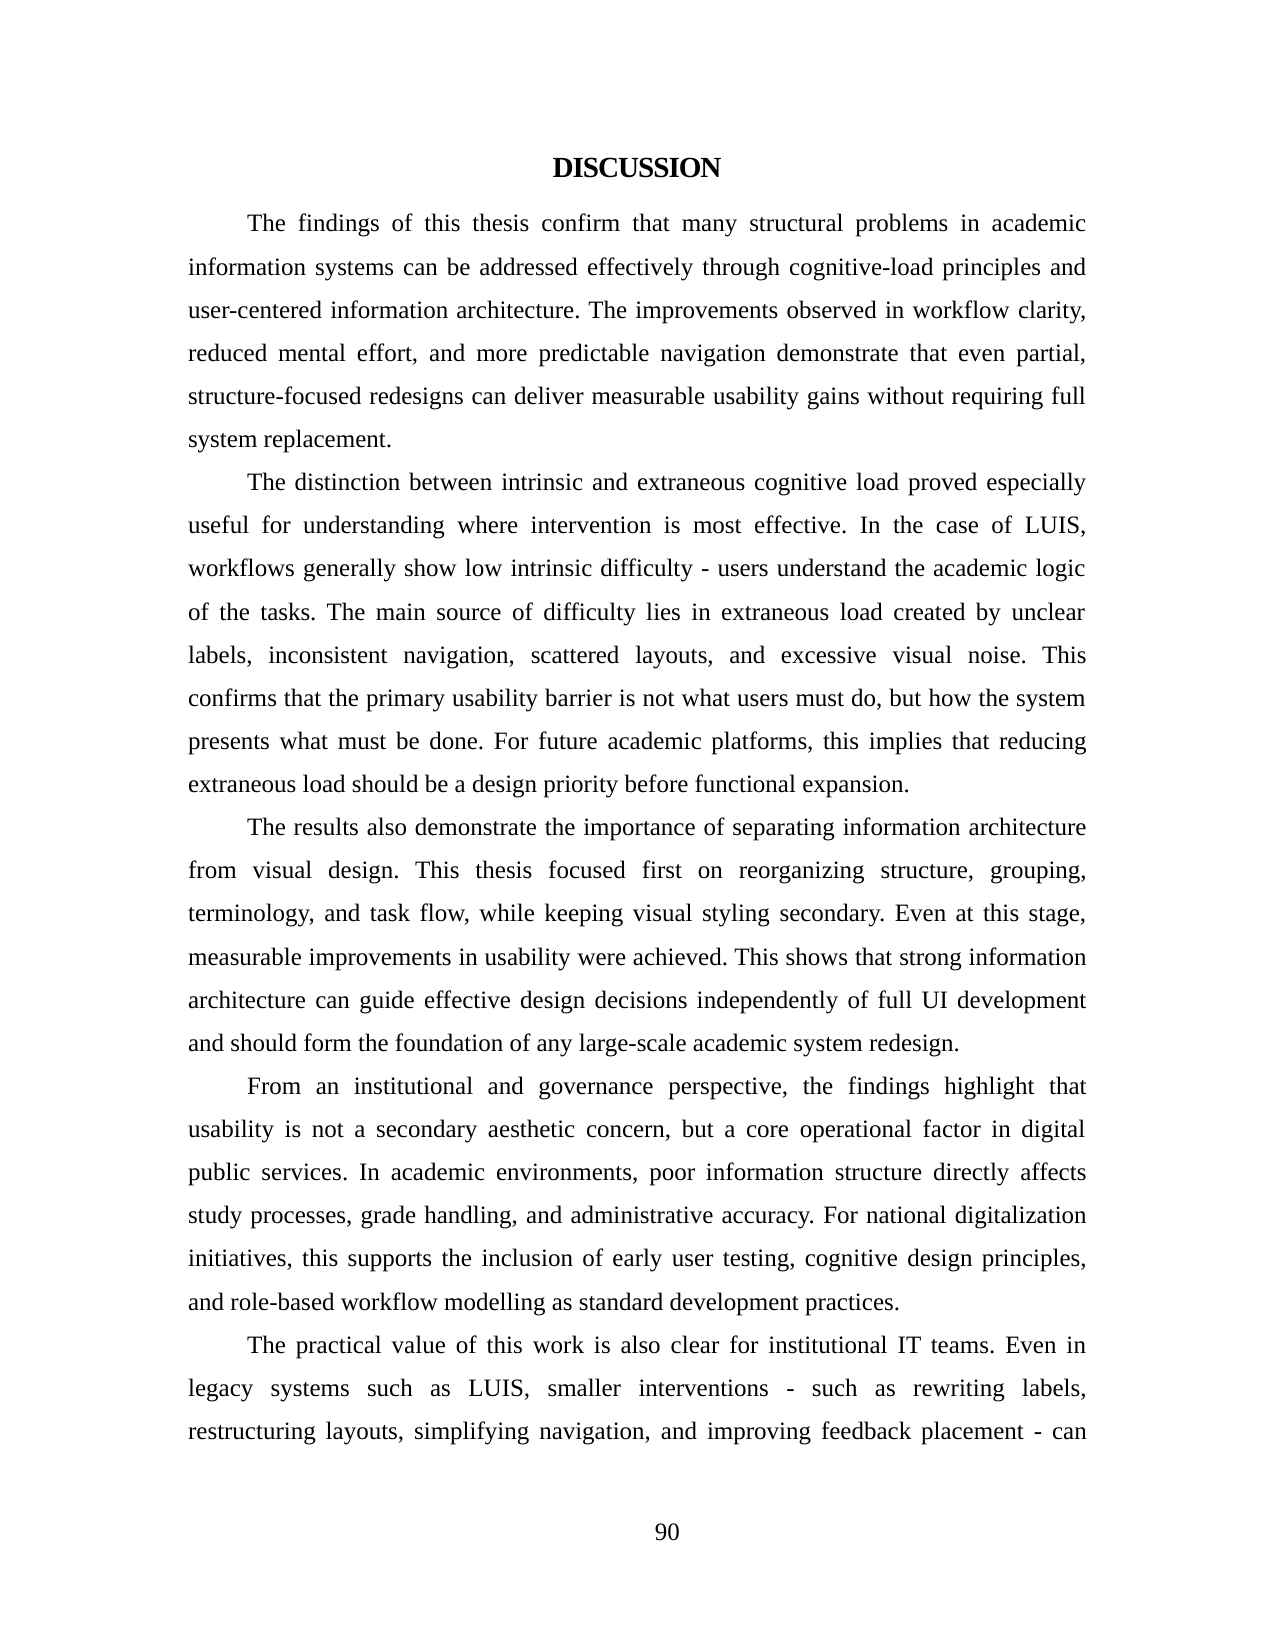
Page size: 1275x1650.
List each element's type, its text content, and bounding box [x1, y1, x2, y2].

text The findings of this thesis confirm that many structural problems in academic information systems can be addressed effectively through cognitive-load principles and user-centered information architecture. The improvements observed in workflow clarity, reduced mental effort, and more predictable navigation demonstrate that even partial, structure-focused redesigns can deliver measurable usability gains without requiring full system replacement. [188, 208, 1087, 453]
text The results also demonstrate the importance of separating information architecture from visual design. This thesis focused first on reorganizing structure, grouping, terminology, and task flow, while keeping visual styling secondary. Even at this stage, measurable improvements in usability were achieved. This shows that strong information architecture can guide effective design decisions independently of full UI development and should form the foundation of any large-scale academic system redesign. [188, 812, 1087, 1057]
title Discussion [188, 150, 1087, 183]
text From an institutional and governance perspective, the findings highlight that usability is not a secondary aesthetic concern, but a core operational factor in digital public services. In academic environments, poor information structure directly affects study processes, grade handling, and administrative accuracy. For national digitalization initiatives, this supports the inclusion of early user testing, cognitive design principles, and role-based workflow modelling as standard development practices. [188, 1071, 1087, 1315]
text The distinction between intrinsic and extraneous cognitive load proved especially useful for understanding where intervention is most effective. In the case of LUIS, workflows generally show low intrinsic difficulty - users understand the academic logic of the tasks. The main source of difficulty lies in extraneous load created by unclear labels, inconsistent navigation, scattered layouts, and excessive visual noise. This confirms that the primary usability barrier is not what users must do, but how the system presents what must be done. For future academic platforms, this implies that reducing extraneous load should be a design priority before functional expansion. [188, 467, 1087, 798]
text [188, 1330, 1087, 1445]
